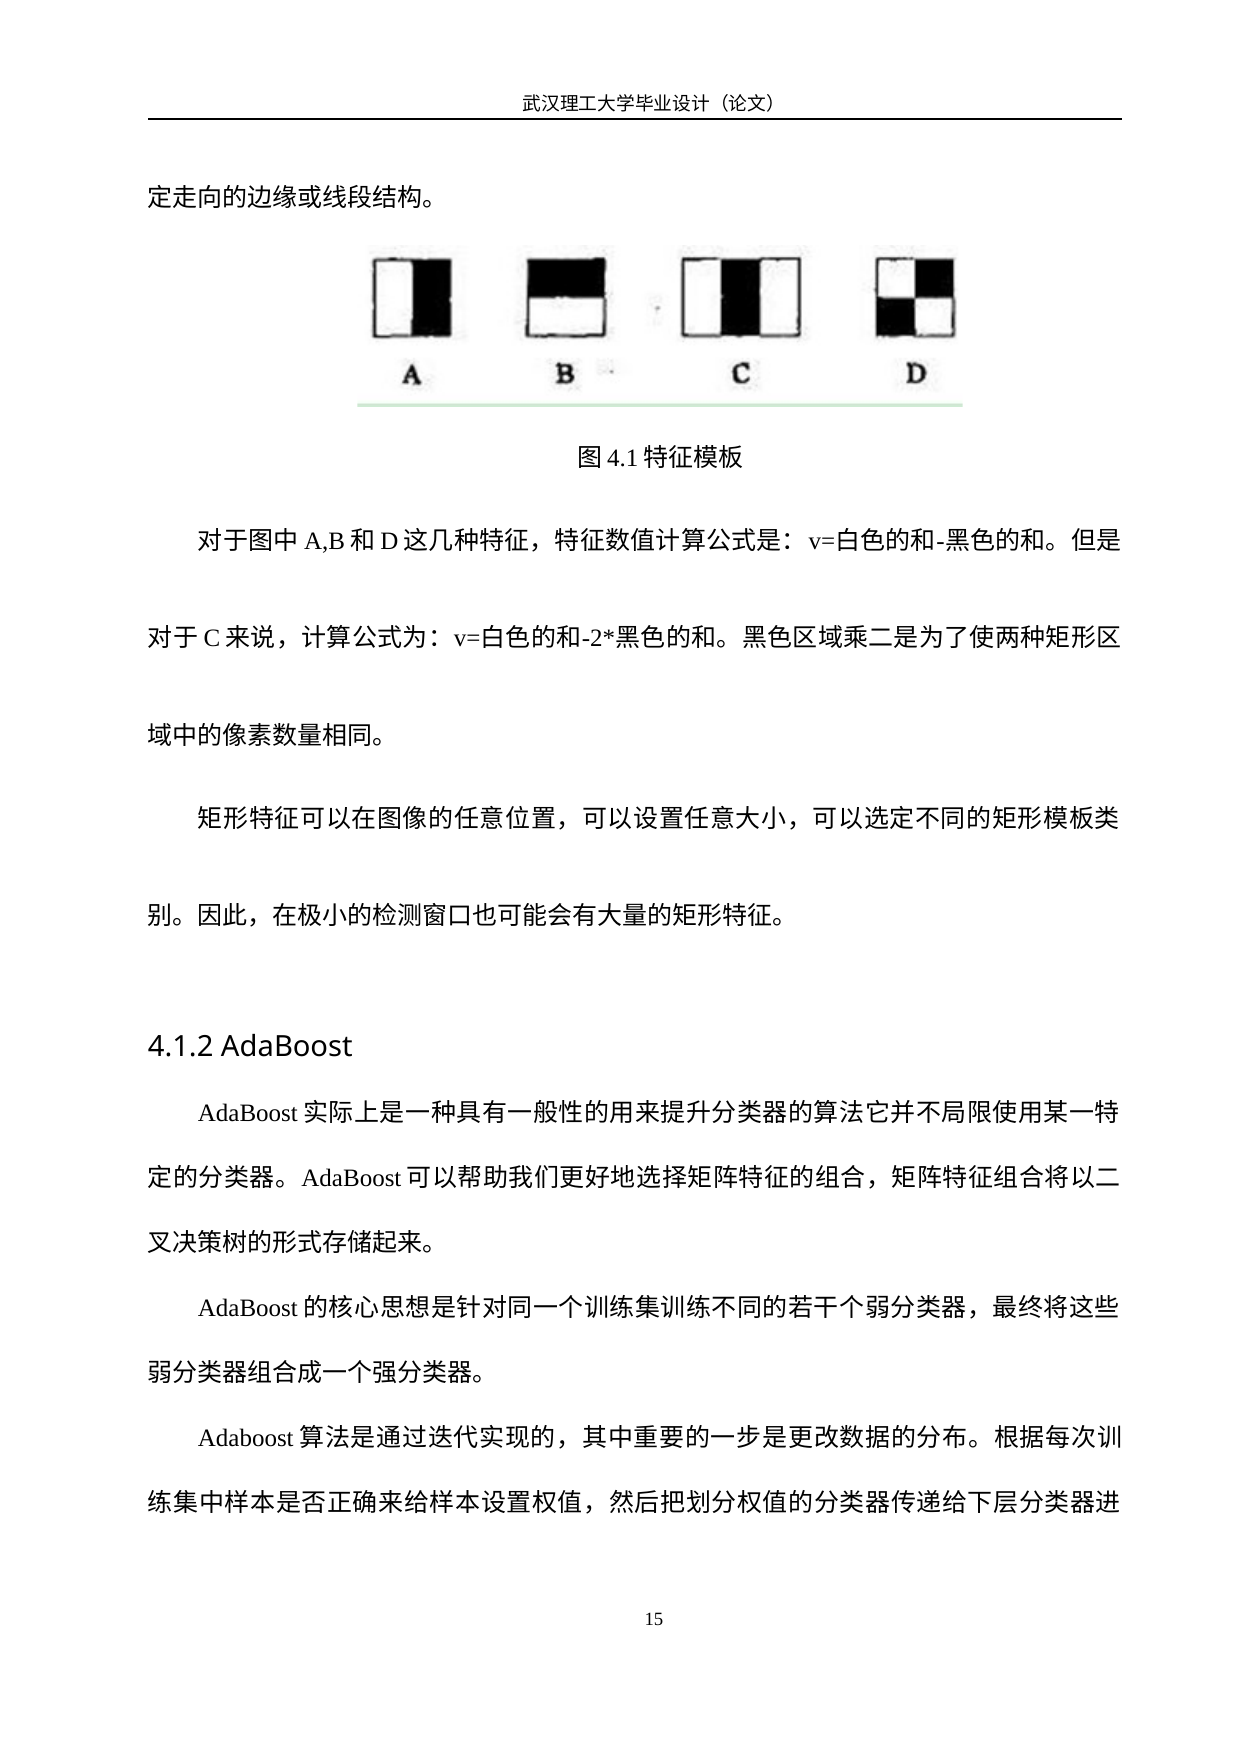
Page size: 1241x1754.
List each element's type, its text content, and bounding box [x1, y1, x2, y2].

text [148, 163, 1122, 228]
text 图4.1特征模板 [148, 423, 1122, 488]
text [148, 1403, 1122, 1533]
text 矩形特征可以在图像的任意位置，可以设置任意大小，可以选定不同的矩形模板类别。因此，在极小的检测窗口也可能会有大量的矩形特征。 [148, 784, 1122, 946]
picture [357, 245, 963, 407]
text AdaBoost实际上是一种具有一般性的用来提升分类器的算法它并不局限使用某一特定的分类器。AdaBoost可以帮助我们更好地选择矩阵特征的组合，矩阵特征组合将以二叉决策树的形式存储起来。 [148, 1078, 1122, 1273]
text AdaBoost的核心思想是针对同一个训练集训练不同的若干个弱分类器，最终将这些弱分类器组合成一个强分类器。 [148, 1273, 1122, 1403]
subtitle 4.1.2 AdaBoost [148, 1012, 1122, 1077]
text 对于图中A,B和D这几种特征，特征数值计算公式是：v=白色的和-黑色的和。但是对于C来说，计算公式为：v=白色的和-2*黑色的和。黑色区域乘二是为了使两种矩形区域中的像素数量相同。 [148, 506, 1122, 766]
